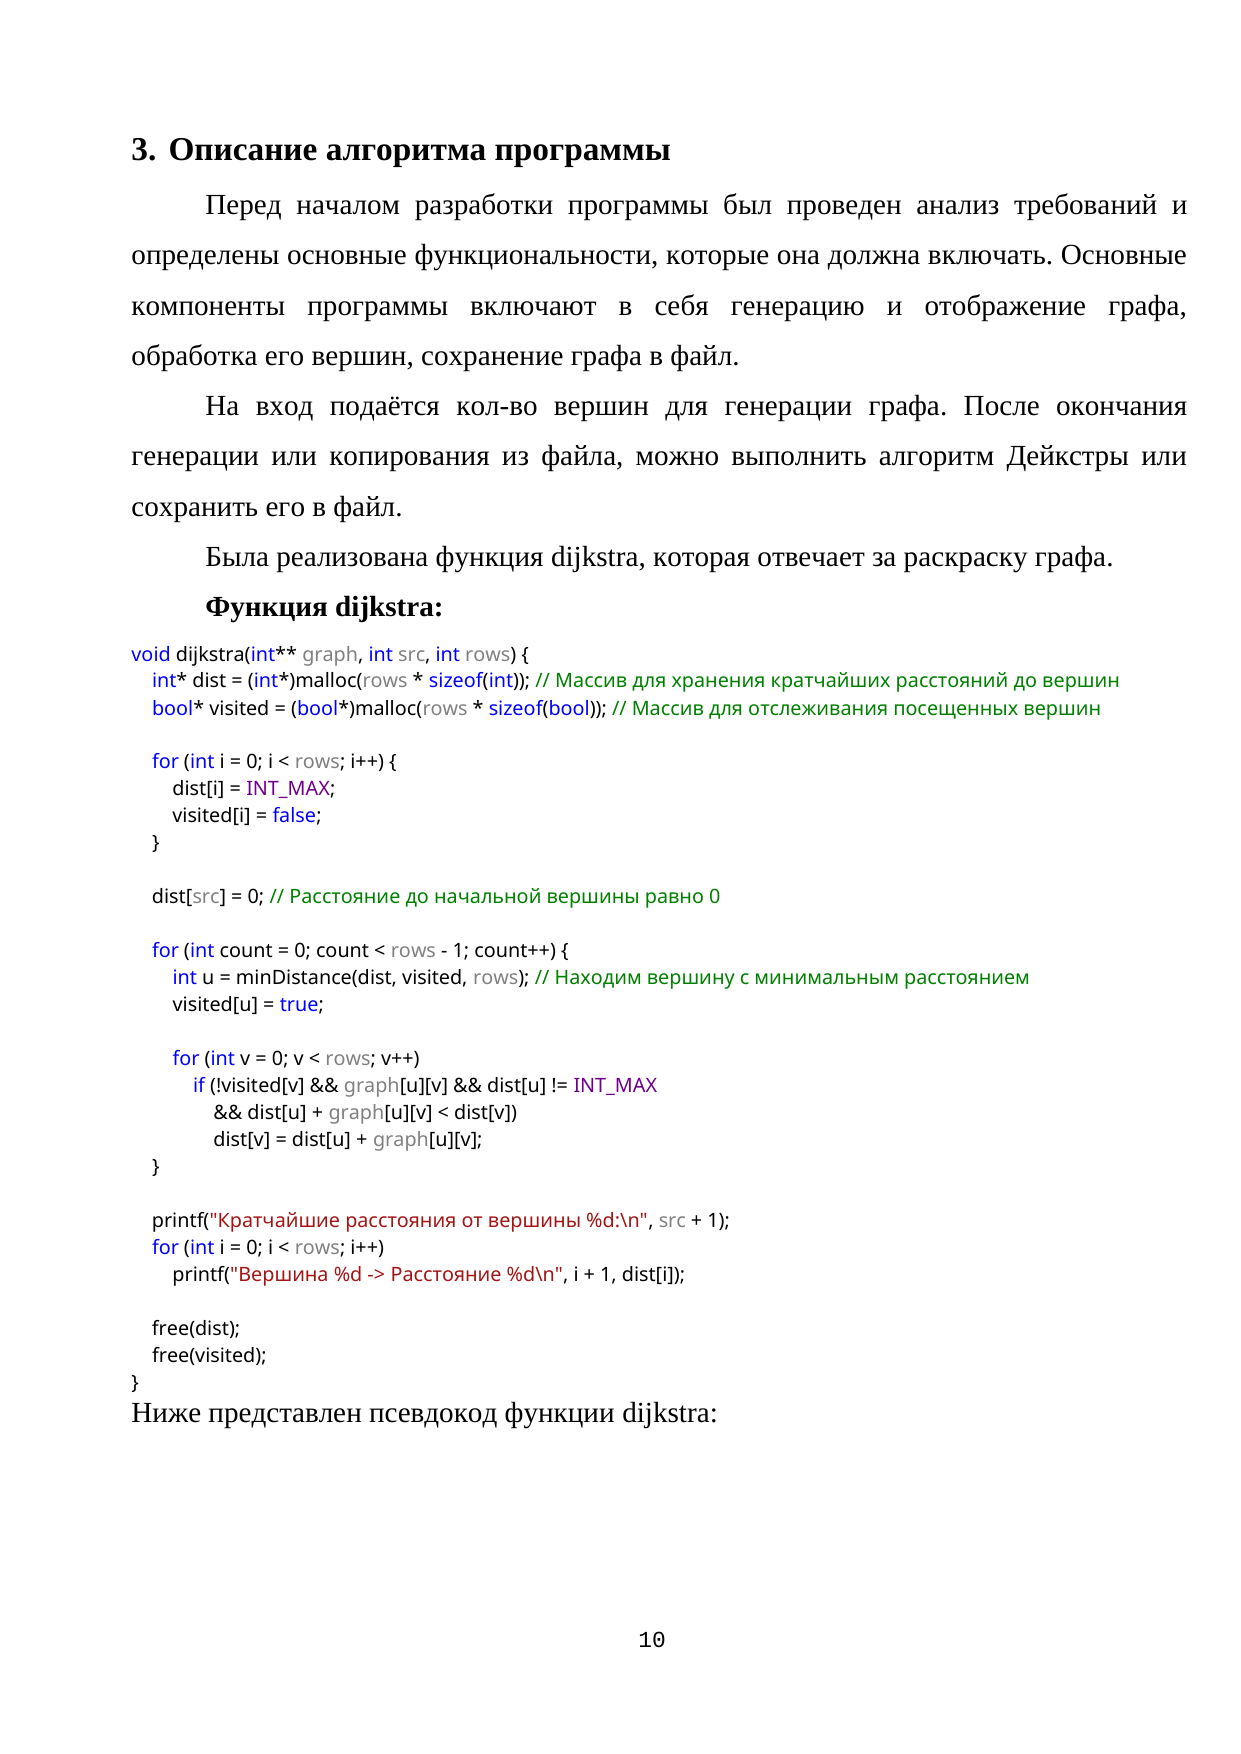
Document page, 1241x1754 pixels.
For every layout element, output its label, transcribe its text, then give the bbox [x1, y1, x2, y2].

subtitle Описание алгоритма программы [131, 129, 1188, 168]
text free(dist); [131, 1314, 1188, 1341]
text if (!visited[v] && graph[u][v] && dist[u] != INT_MAX [131, 1071, 1188, 1098]
text visited[i] = false; [131, 802, 1188, 829]
text printf("Вершина %d -> Расстояние %d\n", i + 1, dist[i]); [131, 1260, 1188, 1287]
text int* dist = (int*)malloc(rows * sizeof(int)); // Массив для хранения кратчайших расстояний до вершин [131, 667, 1188, 694]
text Была реализована функция dijkstra, которая отвечает за раскраску графа. [131, 539, 1188, 573]
text void dijkstra(int** graph, int src, int rows) { [131, 640, 1188, 667]
text } [131, 829, 1188, 856]
text Перед началом разработки программы был проведен анализ требований и определены основные функциональности, которые она должна включать. Основные компоненты программы включают в себя генерацию и отображение графа, обработка его вершин, сохранение графа в файл. [131, 187, 1188, 371]
text } [131, 1152, 1188, 1179]
text dist[v] = dist[u] + graph[u][v]; [131, 1125, 1188, 1152]
text free(visited); [131, 1341, 1188, 1368]
text bool* visited = (bool*)malloc(rows * sizeof(bool)); // Массив для отслеживания посещенных вершин [131, 694, 1188, 721]
text for (int i = 0; i < rows; i++) { [131, 748, 1188, 775]
text Функция dijkstra: [131, 589, 1188, 623]
text int u = minDistance(dist, visited, rows); // Находим вершину с минимальным расстоянием [131, 963, 1188, 991]
text for (int count = 0; count < rows - 1; count++) { [131, 937, 1188, 963]
text dist[src] = 0; // Расстояние до начальной вершины равно 0 [131, 883, 1188, 909]
text На вход подаётся кол-во вершин для генерации графа. После окончания генерации или копирования из файла, можно выполнить алгоритм Дейкстры или сохранить его в файл. [131, 388, 1188, 522]
text printf("Кратчайшие расстояния от вершины %d:\n", src + 1); [131, 1206, 1188, 1233]
text } [131, 1368, 1188, 1395]
text dist[i] = INT_MAX; [131, 775, 1188, 802]
text && dist[u] + graph[u][v] < dist[v]) [131, 1098, 1188, 1125]
text visited[u] = true; [131, 991, 1188, 1017]
text for (int v = 0; v < rows; v++) [131, 1044, 1188, 1071]
text Ниже представлен псевдокод функции dijkstra: [131, 1395, 1188, 1429]
text for (int i = 0; i < rows; i++) [131, 1233, 1188, 1260]
